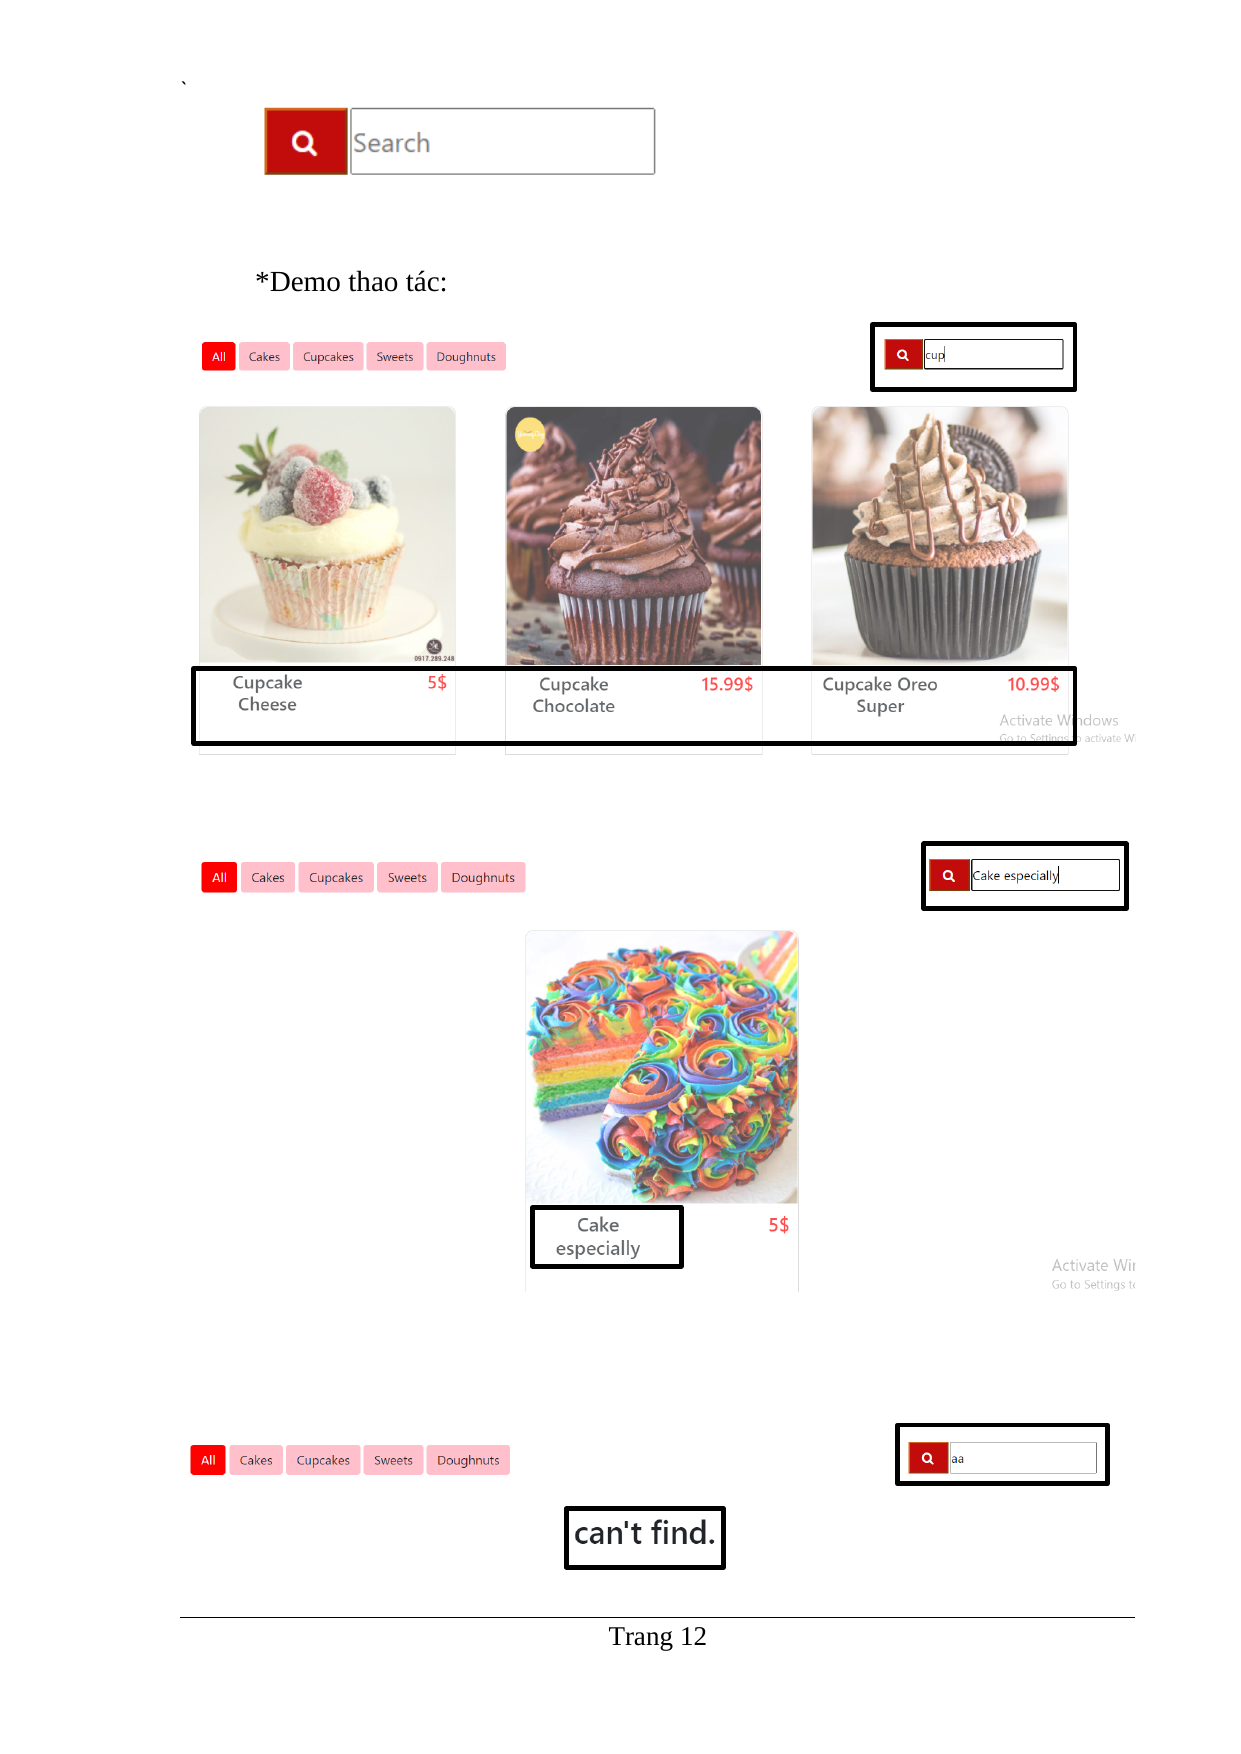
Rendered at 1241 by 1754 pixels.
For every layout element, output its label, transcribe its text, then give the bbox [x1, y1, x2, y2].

picture [900, 1435, 1105, 1481]
picture [180, 324, 1136, 769]
picture [180, 1435, 1136, 1606]
picture [926, 852, 1124, 906]
text *Demo thao tác: [180, 264, 1135, 297]
picture [262, 105, 666, 179]
picture [875, 327, 1073, 387]
picture [180, 852, 1136, 1292]
